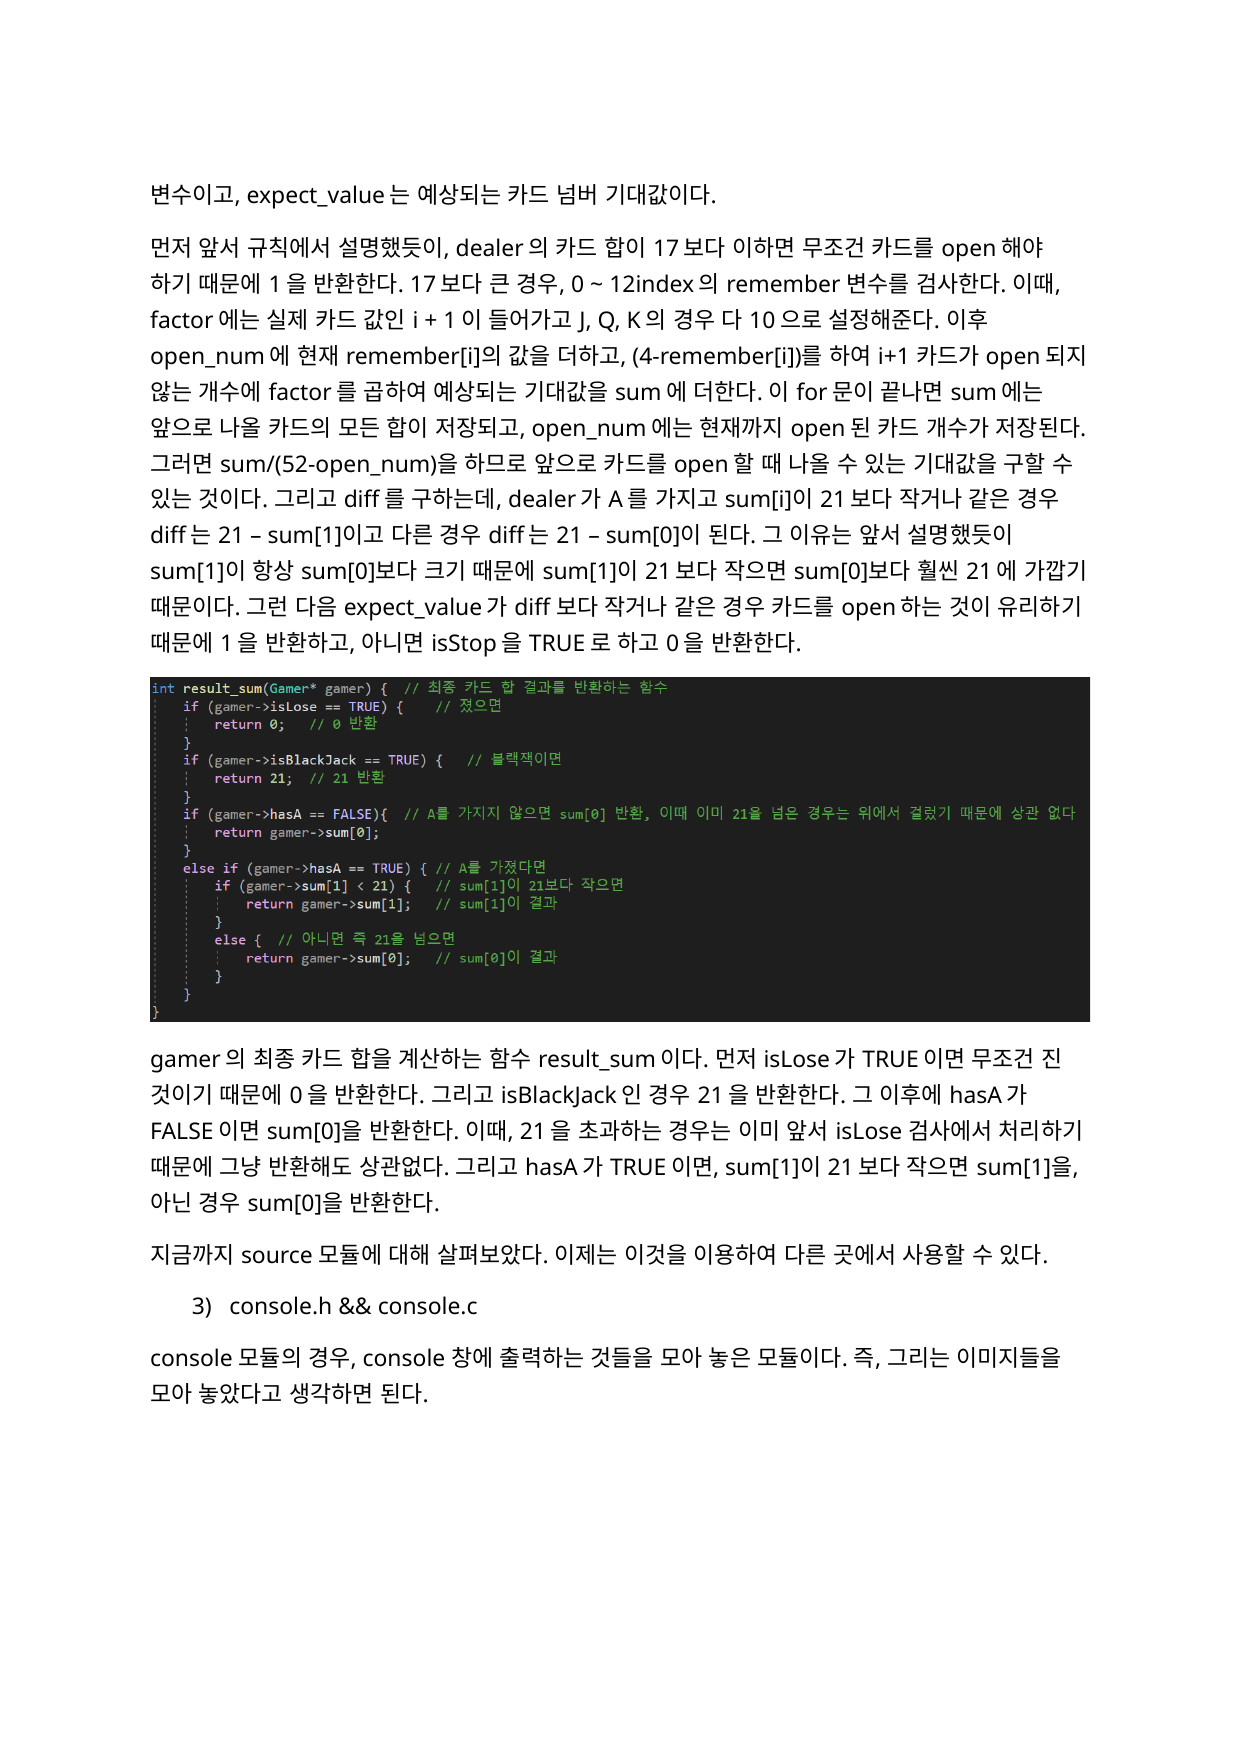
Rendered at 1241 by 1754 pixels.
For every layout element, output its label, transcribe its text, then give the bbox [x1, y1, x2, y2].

text console 모듈의 경우, console 창에 출력하는 것들을 모아 놓은 모듈이다. 즉, 그리는 이미지들을 모아 놓았다고 생각하면 된다. [150, 1340, 1090, 1409]
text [150, 177, 1090, 211]
text 먼저 앞서 규칙에서 설명했듯이, dealer의 카드 합이 17보다 이하면 무조건 카드를 open해야 하기 때문에 1을 반환한다. 17보다 큰 경우, 0 ~ 12index의 remember 변수를 검사한다. 이때, factor에는 실제 카드 값인 i + 1이 들어가고 J, Q, K의 경우 다 10으로 설정해준다. 이후 open_num에 현재 remember[i]의 값을 더하고, (4-remember[i])를 하여 i+1 카드가 open되지 않는 개수에 factor를 곱하여 예상되는 기대값을 sum에 더한다. 이 for문이 끝나면 sum에는 앞으로 나올 카드의 모든 합이 저장되고, open_num에는 현재까지 open된 카드 개수가 저장된다. 그러면 sum/(52-open_num)을 하므로 앞으로 카드를 open할 때 나올 수 있는 기대값을 구할 수 있는 것이다. 그리고 diff를 구하는데, dealer가 A를 가지고 sum[i]이 21보다 작거나 같은 경우 diff는 21 – sum[1]이고 다른 경우 diff는 21 – sum[0]이 된다. 그 이유는 앞서 설명했듯이 sum[1]이 항상 sum[0]보다 크기 때문에 sum[1]이 21보다 작으면 sum[0]보다 훨씬 21에 가깝기 때문이다. 그런 다음 expect_value가 diff 보다 작거나 같은 경우 카드를 open하는 것이 유리하기 때문에 1을 반환하고, 아니면 isStop을 TRUE로 하고 0을 반환한다. [150, 230, 1090, 658]
text 지금까지 source 모듈에 대해 살펴보았다. 이제는 이것을 이용하여 다른 곳에서 사용할 수 있다. [150, 1237, 1090, 1271]
picture [150, 677, 1091, 1022]
list console.h && console.c [192, 1290, 1090, 1321]
text gamer의 최종 카드 합을 계산하는 함수 result_sum이다. 먼저 isLose가 TRUE이면 무조건 진 것이기 때문에 0을 반환한다. 그리고 isBlackJack인 경우 21을 반환한다. 그 이후에 hasA가 FALSE이면 sum[0]을 반환한다. 이때, 21을 초과하는 경우는 이미 앞서 isLose 검사에서 처리하기 때문에 그냥 반환해도 상관없다. 그리고 hasA가 TRUE이면, sum[1]이 21보다 작으면 sum[1]을, 아닌 경우 sum[0]을 반환한다. [150, 1041, 1090, 1218]
